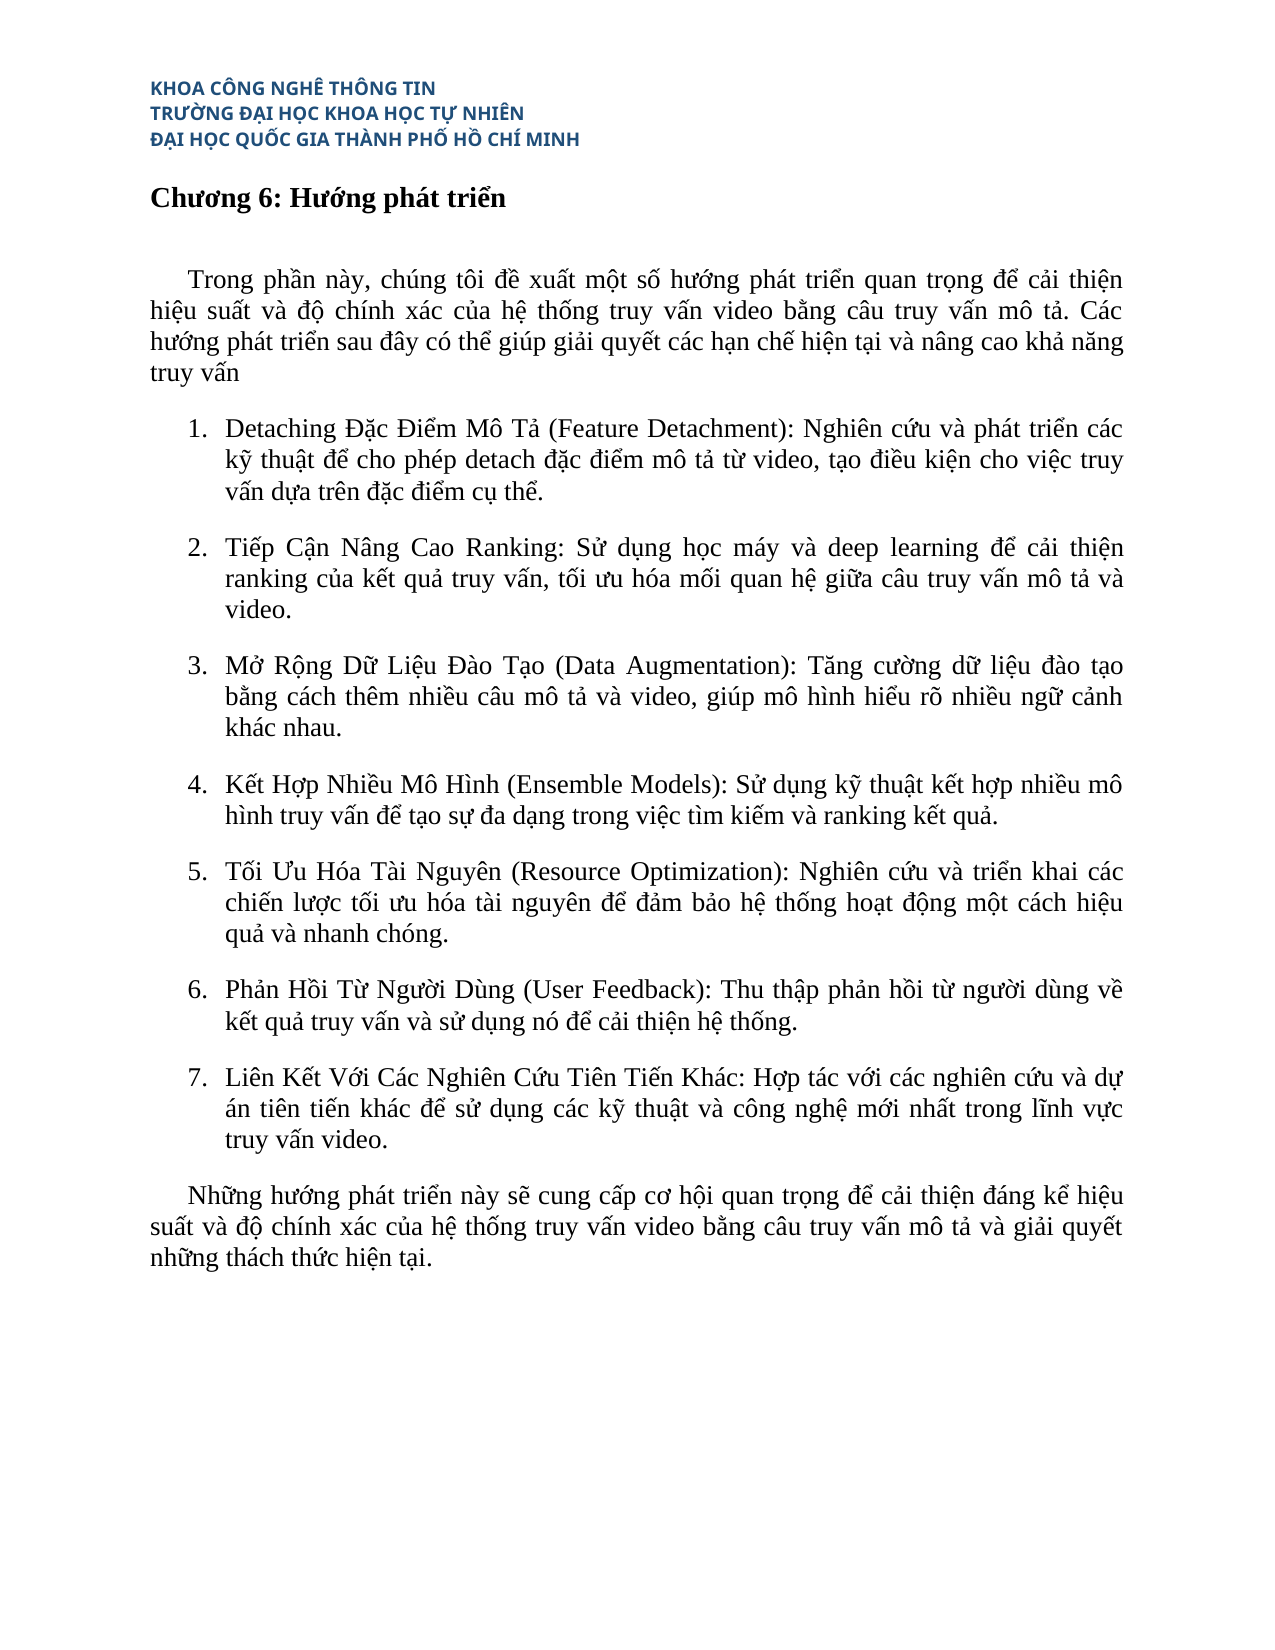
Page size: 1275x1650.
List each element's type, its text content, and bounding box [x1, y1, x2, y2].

list Liên Kết Với Các Nghiên Cứu Tiên Tiến Khác: Hợp tác với các nghiên cứu và dự án tiên tiến khác để sử dụng các kỹ thuật và công nghệ mới nhất trong lĩnh vực truy vấn video. [187, 1061, 1125, 1154]
list Kết Hợp Nhiều Mô Hình (Ensemble Models): Sử dụng kỹ thuật kết hợp nhiều mô hình truy vấn để tạo sự đa dạng trong việc tìm kiếm và ranking kết quả. [187, 768, 1125, 830]
text Những hướng phát triển này sẽ cung cấp cơ hội quan trọng để cải thiện đáng kể hiệu suất và độ chính xác của hệ thống truy vấn video bằng câu truy vấn mô tả và giải quyết những thách thức hiện tại. [150, 1179, 1125, 1273]
list Mở Rộng Dữ Liệu Đào Tạo (Data Augmentation): Tăng cường dữ liệu đào tạo bằng cách thêm nhiều câu mô tả và video, giúp mô hình hiểu rõ nhiều ngữ cảnh khác nhau. [187, 649, 1125, 743]
list Phản Hồi Từ Người Dùng (User Feedback): Thu thập phản hồi từ người dùng về kết quả truy vấn và sử dụng nó để cải thiện hệ thống. [187, 973, 1125, 1036]
text Trong phần này, chúng tôi đề xuất một số hướng phát triển quan trọng để cải thiện hiệu suất và độ chính xác của hệ thống truy vấn video bằng câu truy vấn mô tả. Các hướng phát triển sau đây có thể giúp giải quyết các hạn chế hiện tại và nâng cao khả năng truy vấn [150, 263, 1125, 387]
list Tiếp Cận Nâng Cao Ranking: Sử dụng học máy và deep learning để cải thiện ranking của kết quả truy vấn, tối ưu hóa mối quan hệ giữa câu truy vấn mô tả và video. [187, 531, 1125, 624]
list Tối Ưu Hóa Tài Nguyên (Resource Optimization): Nghiên cứu và triển khai các chiến lược tối ưu hóa tài nguyên để đảm bảo hệ thống hoạt động một cách hiệu quả và nhanh chóng. [187, 855, 1125, 948]
list Detaching Đặc Điểm Mô Tả (Feature Detachment): Nghiên cứu và phát triển các kỹ thuật để cho phép detach đặc điểm mô tả từ video, tạo điều kiện cho việc truy vấn dựa trên đặc điểm cụ thể. [187, 412, 1125, 506]
subtitle Chương 6: Hướng phát triển [150, 180, 1125, 238]
